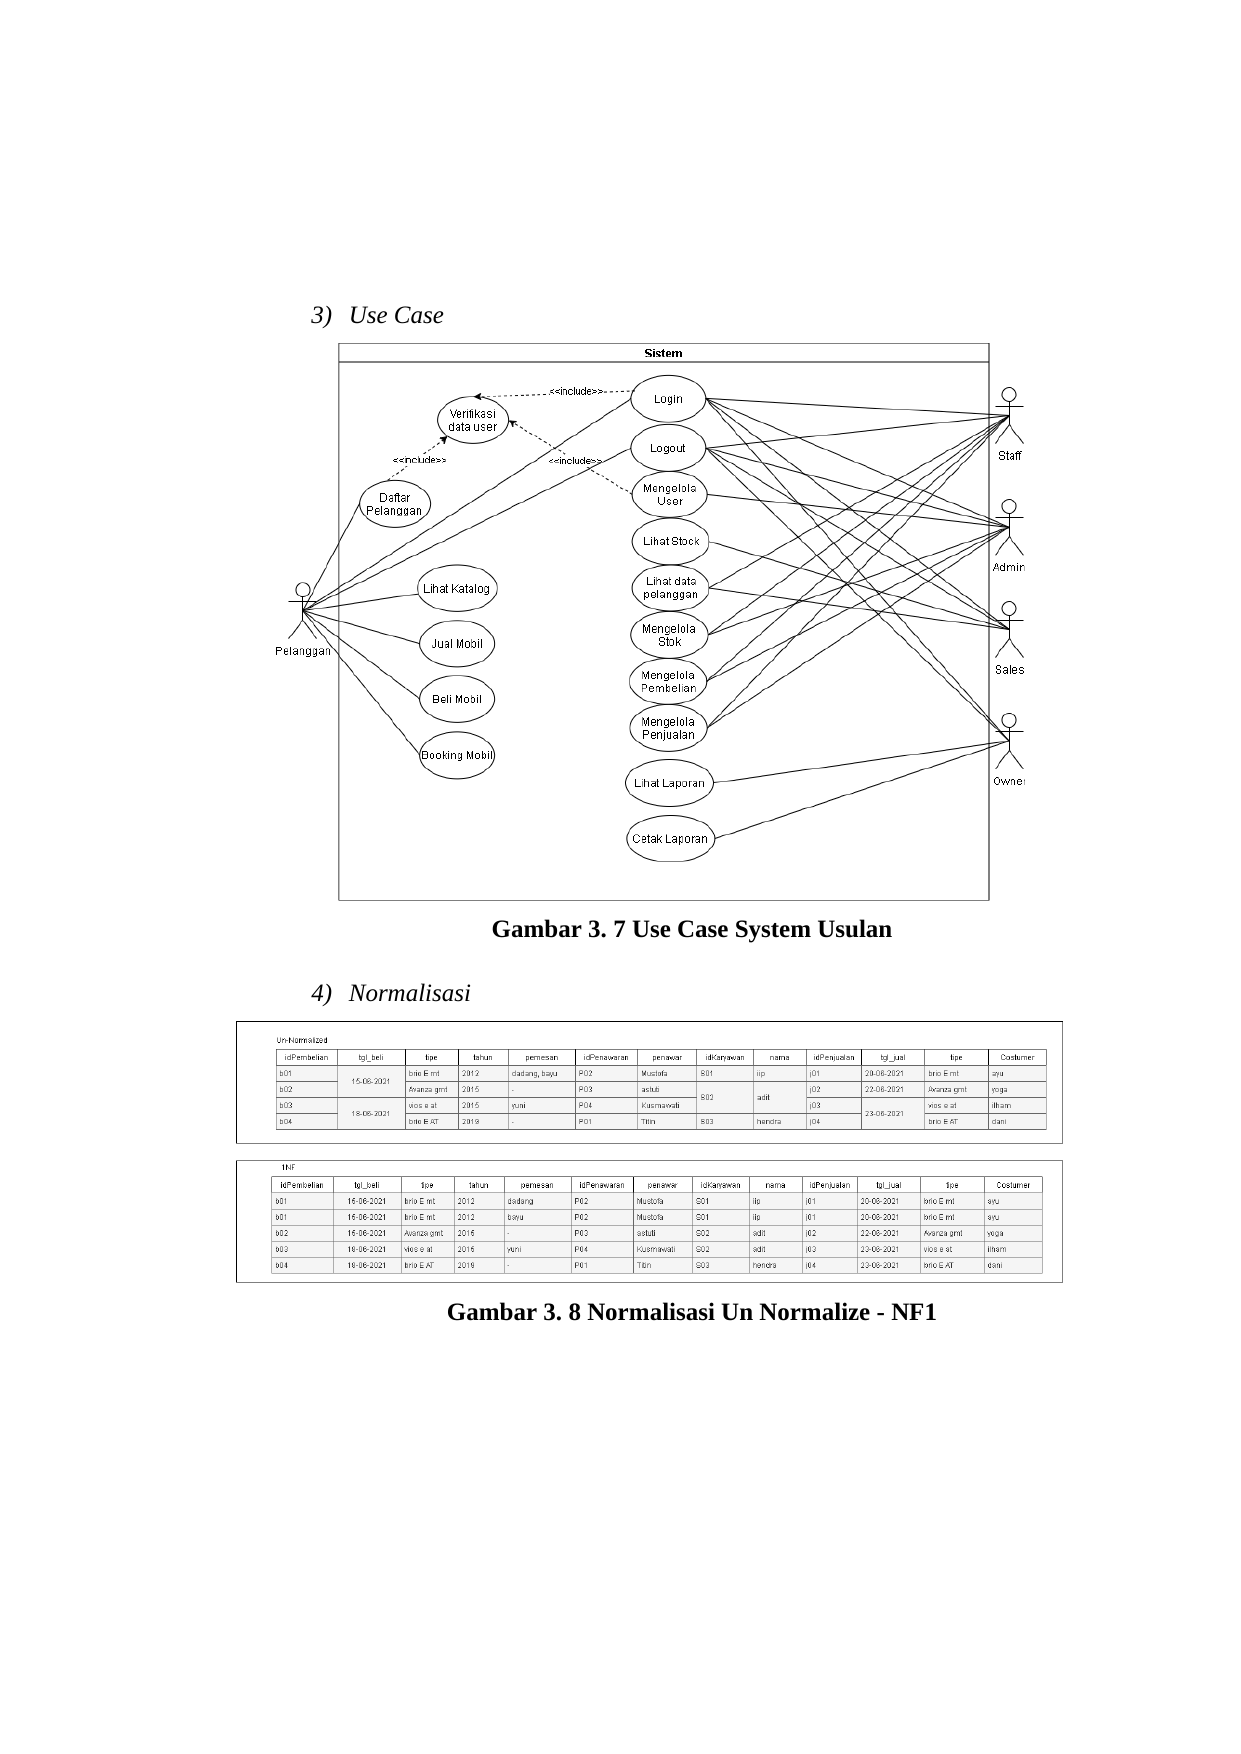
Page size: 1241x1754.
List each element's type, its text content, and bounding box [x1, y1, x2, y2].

picture [236, 1021, 1063, 1283]
subtitle Normalisasi [311, 978, 1063, 1007]
subtitle Use Case [311, 300, 1063, 329]
text Gambar 3. 7 Use Case System Usulan [321, 914, 1063, 943]
picture [274, 343, 1025, 901]
text Gambar 3. 8 Normalisasi Un Normalize - NF1 [321, 1297, 1063, 1325]
